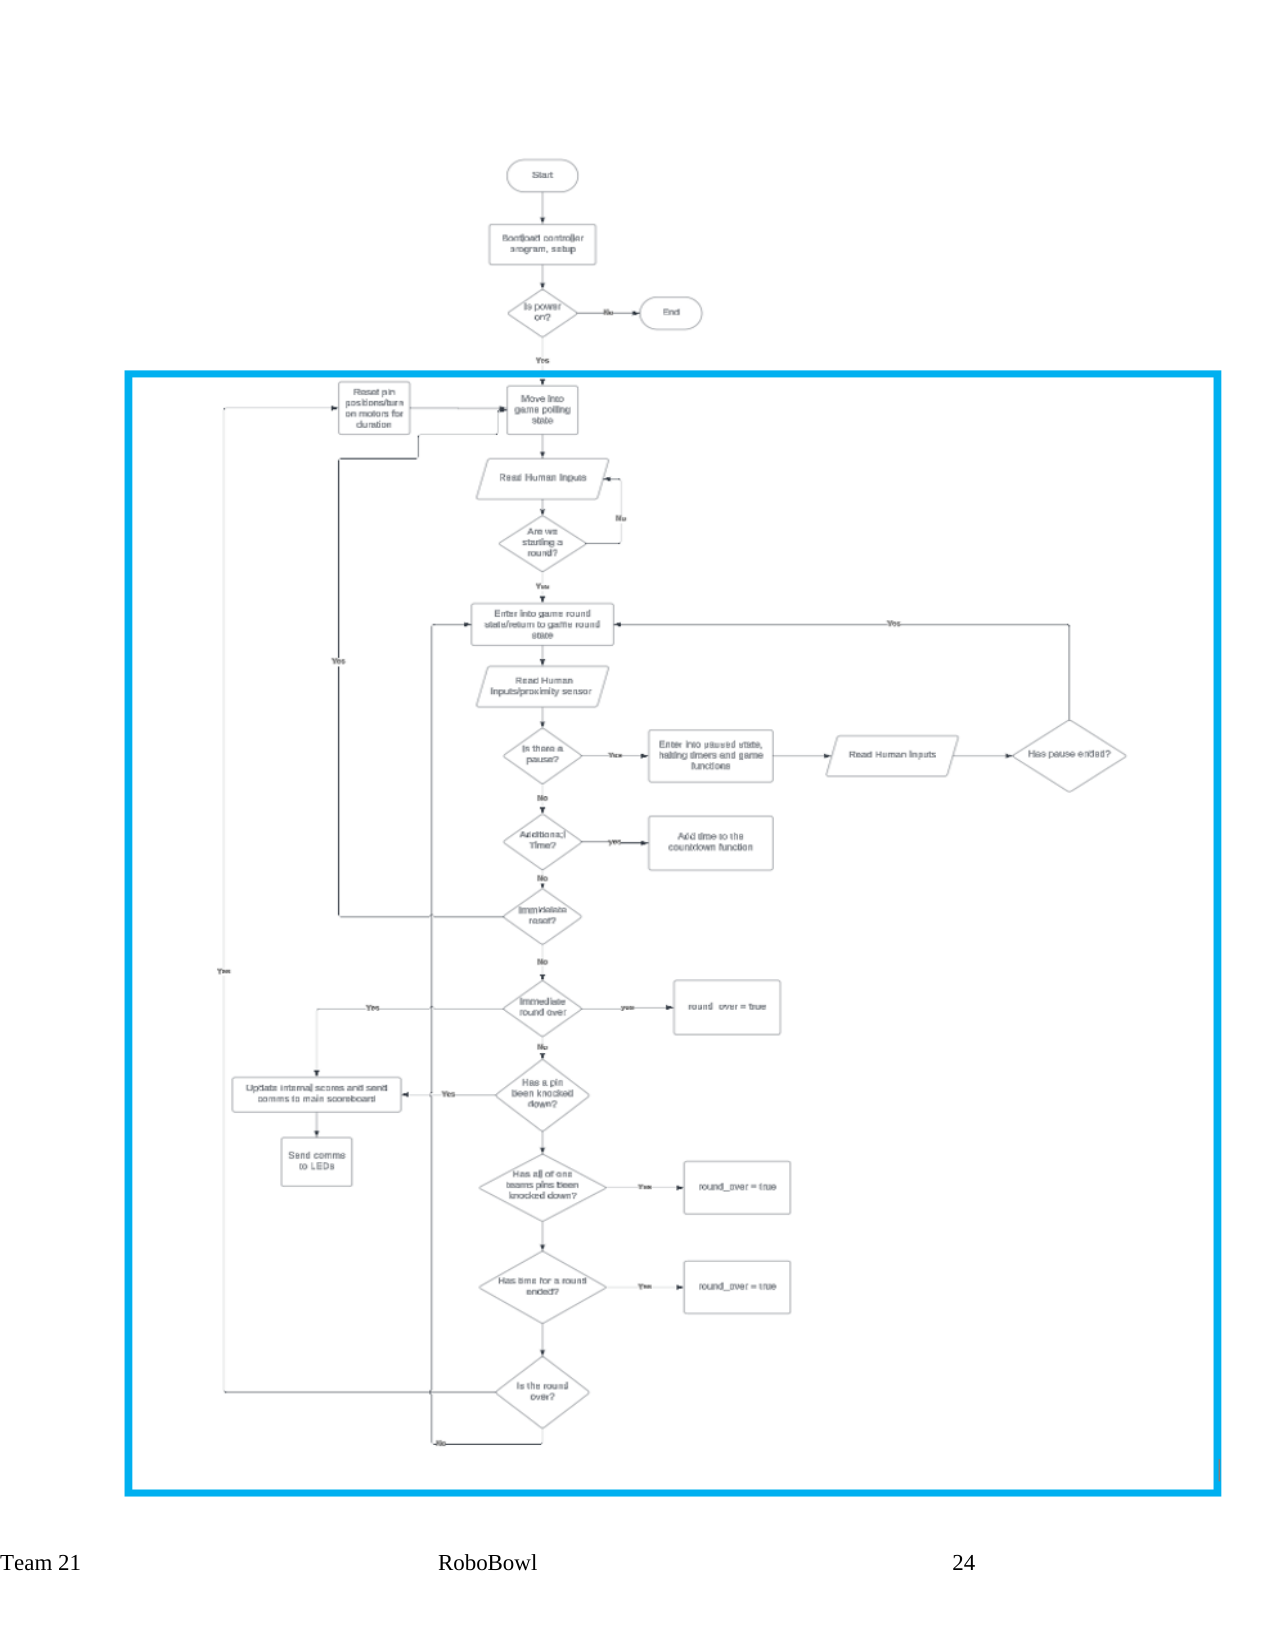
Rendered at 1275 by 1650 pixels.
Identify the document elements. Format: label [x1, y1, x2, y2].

picture [0, 137, 1275, 1533]
